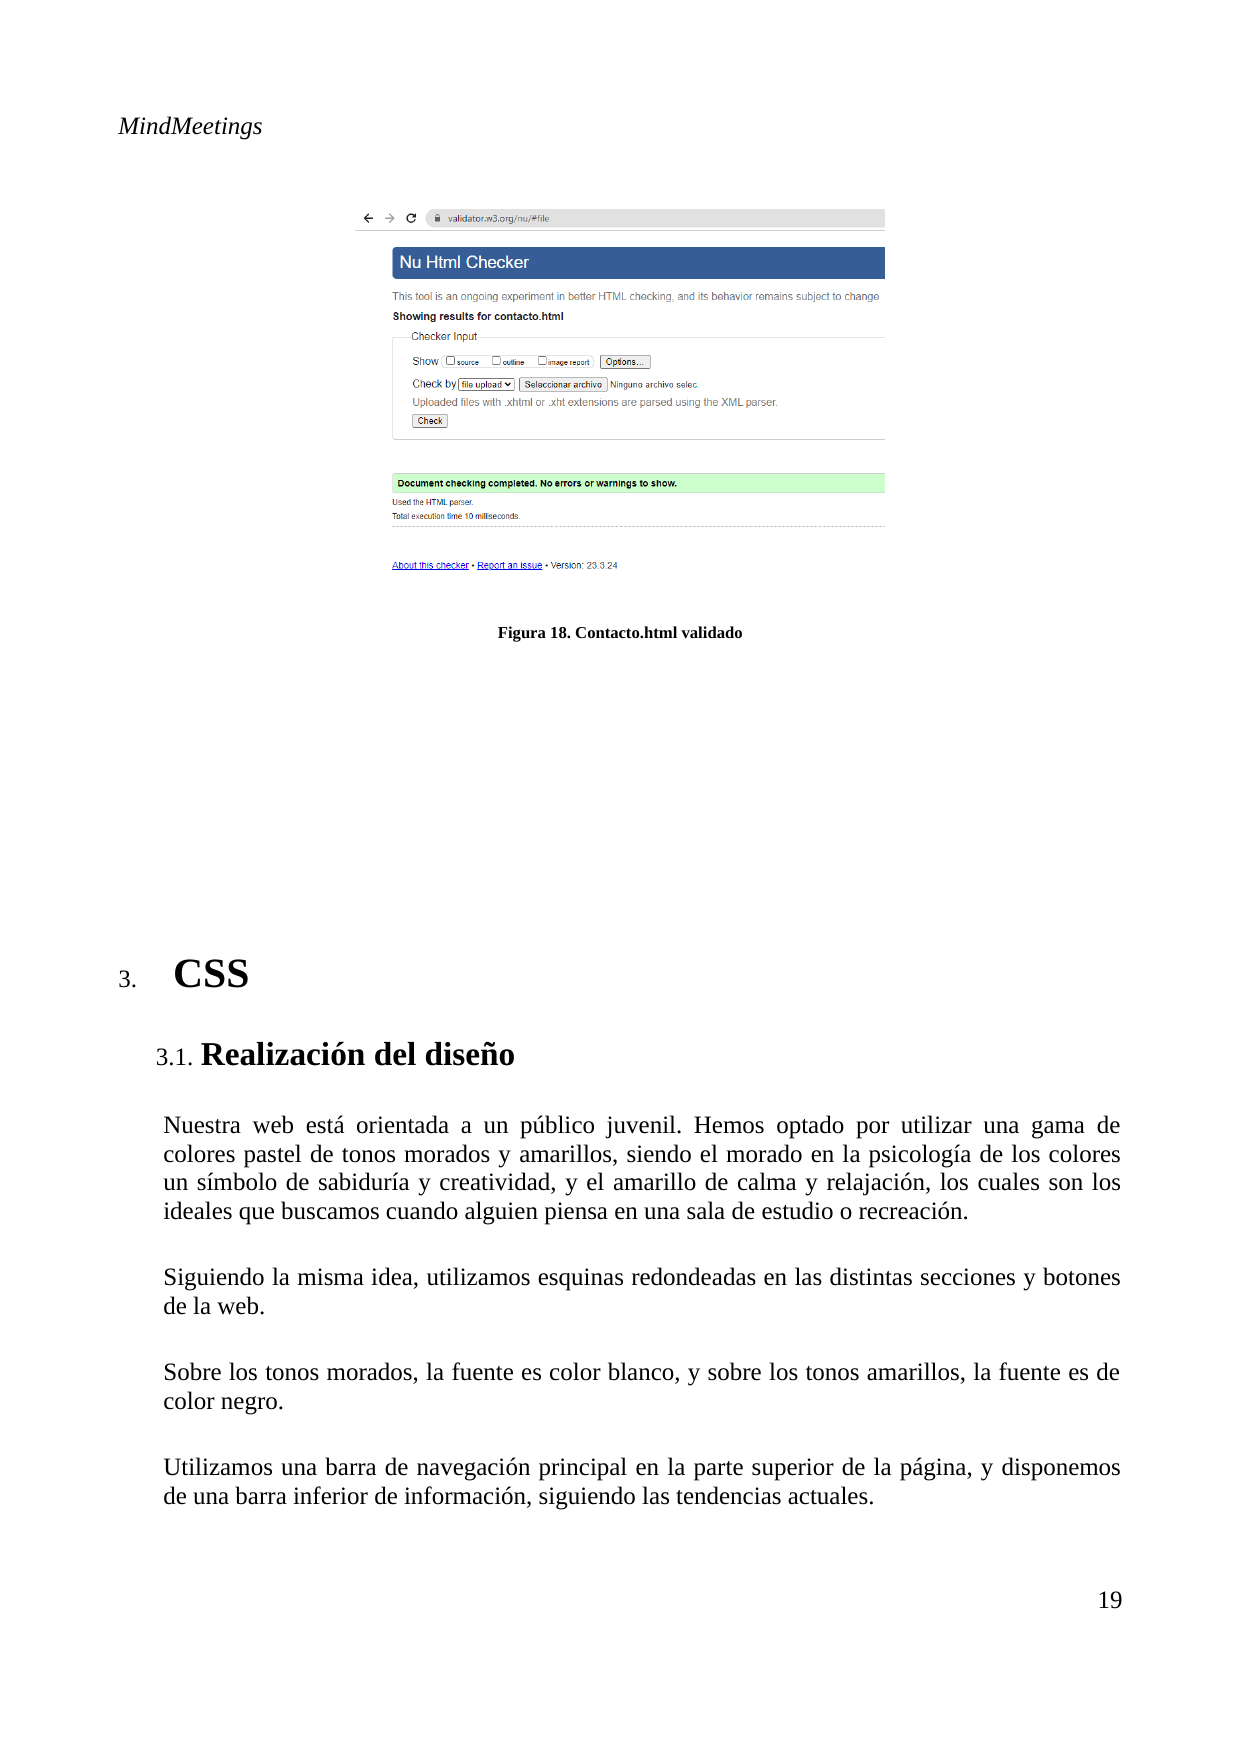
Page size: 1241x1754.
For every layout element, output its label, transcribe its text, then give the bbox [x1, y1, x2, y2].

text Nuestra web está orientada a un público juvenil. Hemos optado por utilizar una gama de colores pastel de tonos morados y amarillos, siendo el morado en la psicología de los colores un símbolo de sabiduría y creatividad, y el amarillo de calma y relajación, los cuales son los ideales que buscamos cuando alguien piensa en una sala de estudio o recreación. [163, 1110, 1122, 1225]
text Sobre los tonos morados, la fuente es color blanco, y sobre los tonos amarillos, la fuente es de color negro. [163, 1357, 1122, 1415]
list Realización del diseño [156, 1034, 1122, 1072]
text Figura 18. Contacto.html validado [118, 623, 1122, 642]
text Siguiendo la misma idea, utilizamos esquinas redondeadas en las distintas secciones y botones de la web. [163, 1262, 1122, 1320]
picture [355, 206, 885, 586]
list CSS [118, 949, 1122, 997]
text Utilizamos una barra de navegación principal en la parte superior de la página, y disponemos de una barra inferior de información, siguiendo las tendencias actuales. [163, 1452, 1122, 1510]
